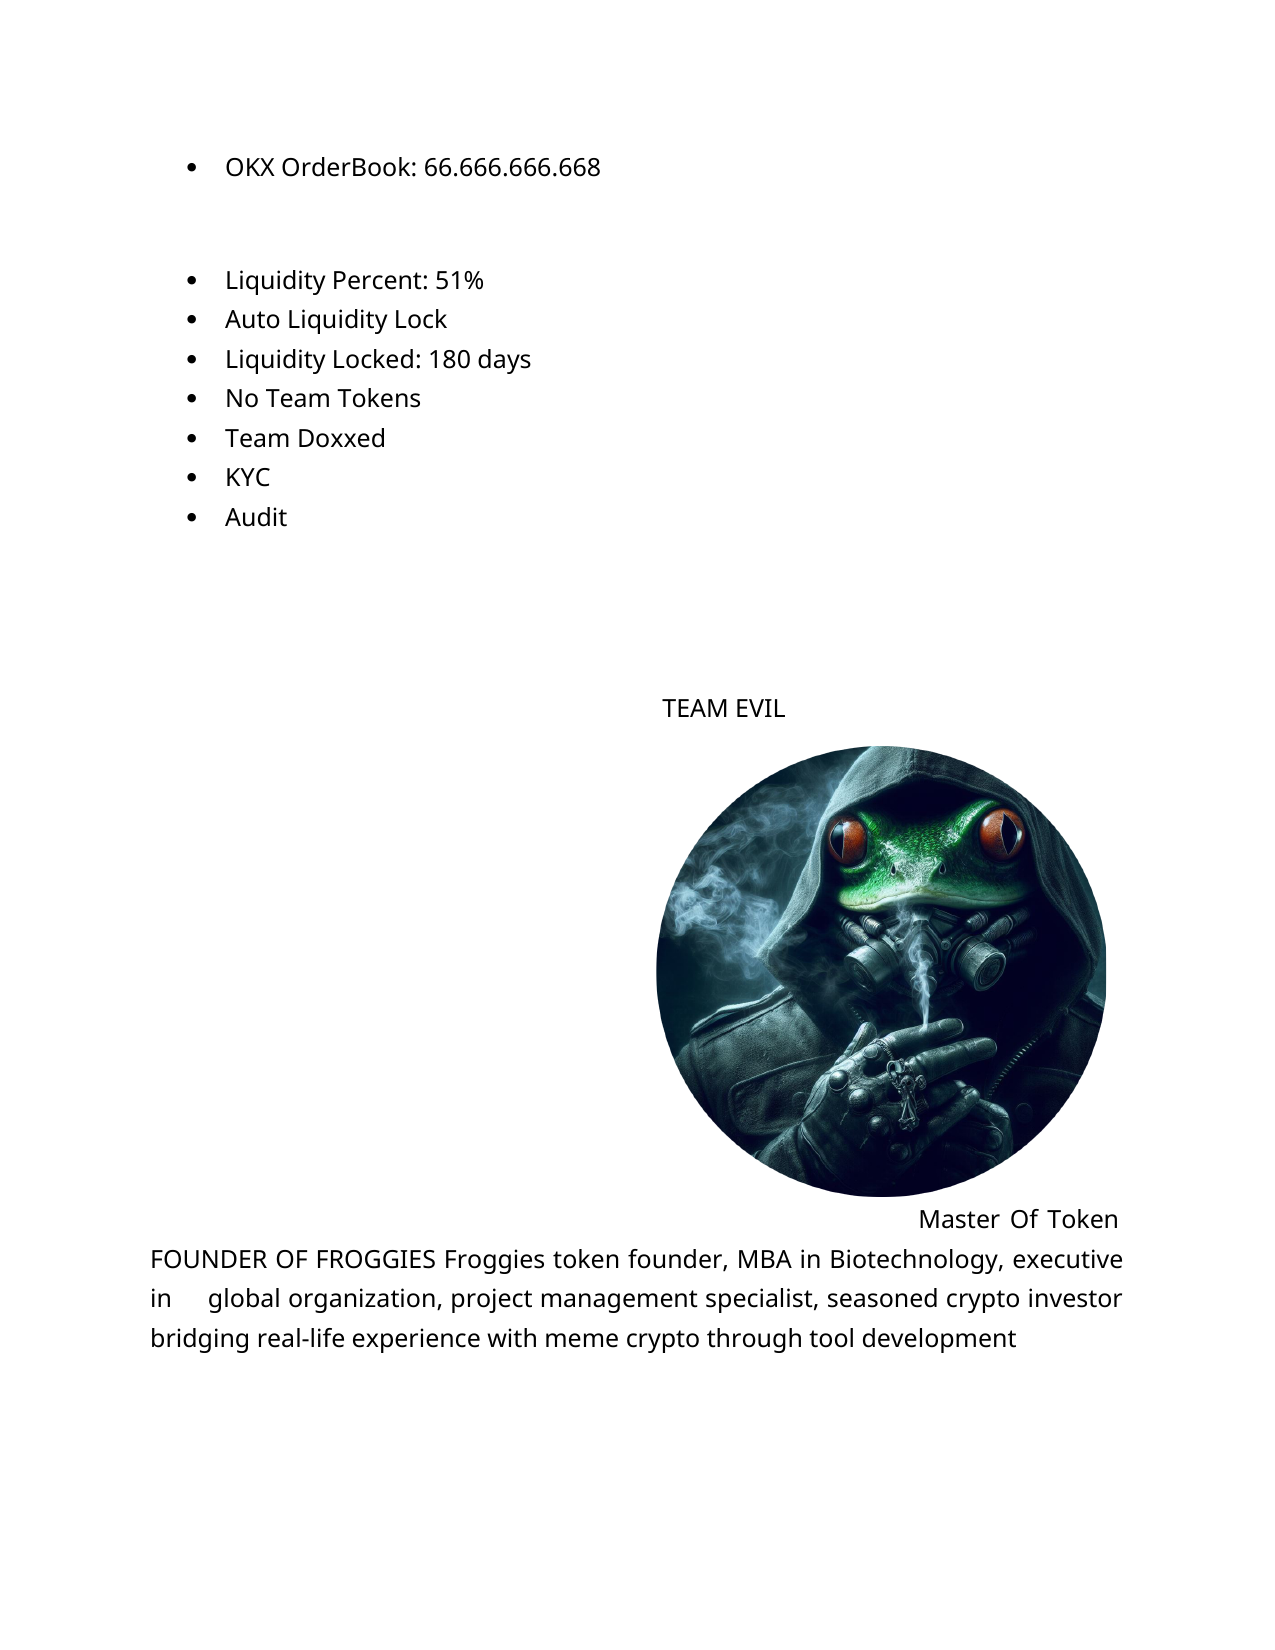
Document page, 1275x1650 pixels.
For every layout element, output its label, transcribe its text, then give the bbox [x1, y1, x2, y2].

list Liquidity Locked: 180 days [187, 341, 1125, 375]
list No Team Tokens [187, 381, 1125, 415]
list Liquidity Percent: 51% [187, 262, 1125, 296]
list Auto Liquidity Lock [187, 302, 1125, 336]
list OKX OrderBook: 66.666.666.668 [187, 150, 1125, 184]
text TEAM EVIL [150, 690, 1125, 724]
list Team Doxxed [187, 420, 1125, 454]
list KYC [187, 460, 1125, 494]
list Audit [187, 499, 1125, 573]
text Master Of Token FOUNDER OF FROGGIES Froggies token founder, MBA in Biotechnology, executive in global organization, project management specialist, seasoned crypto investor bridging real-life experience with meme crypto through tool development [150, 747, 1125, 1354]
